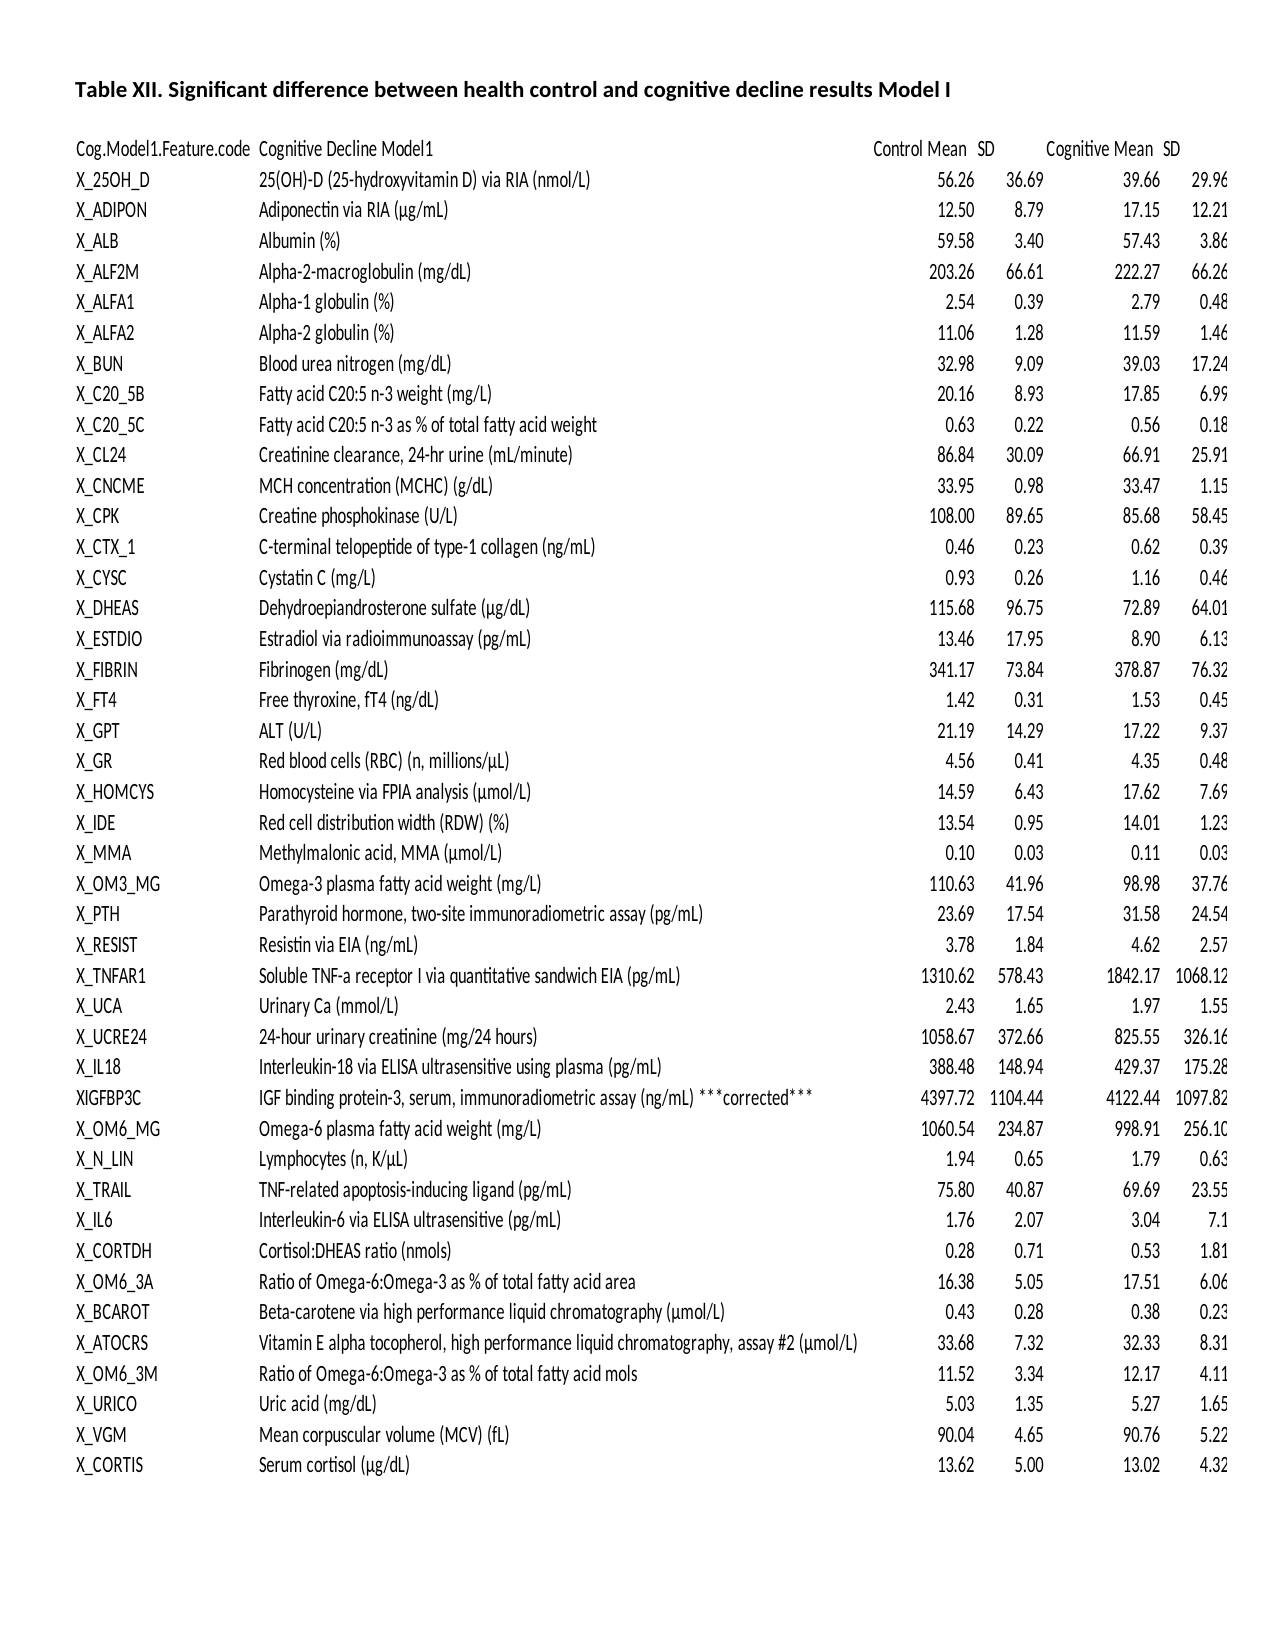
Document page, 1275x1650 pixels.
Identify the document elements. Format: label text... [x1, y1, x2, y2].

text Table XII. Significant difference between health control and cognitive decline results Model I [75, 75, 1200, 103]
